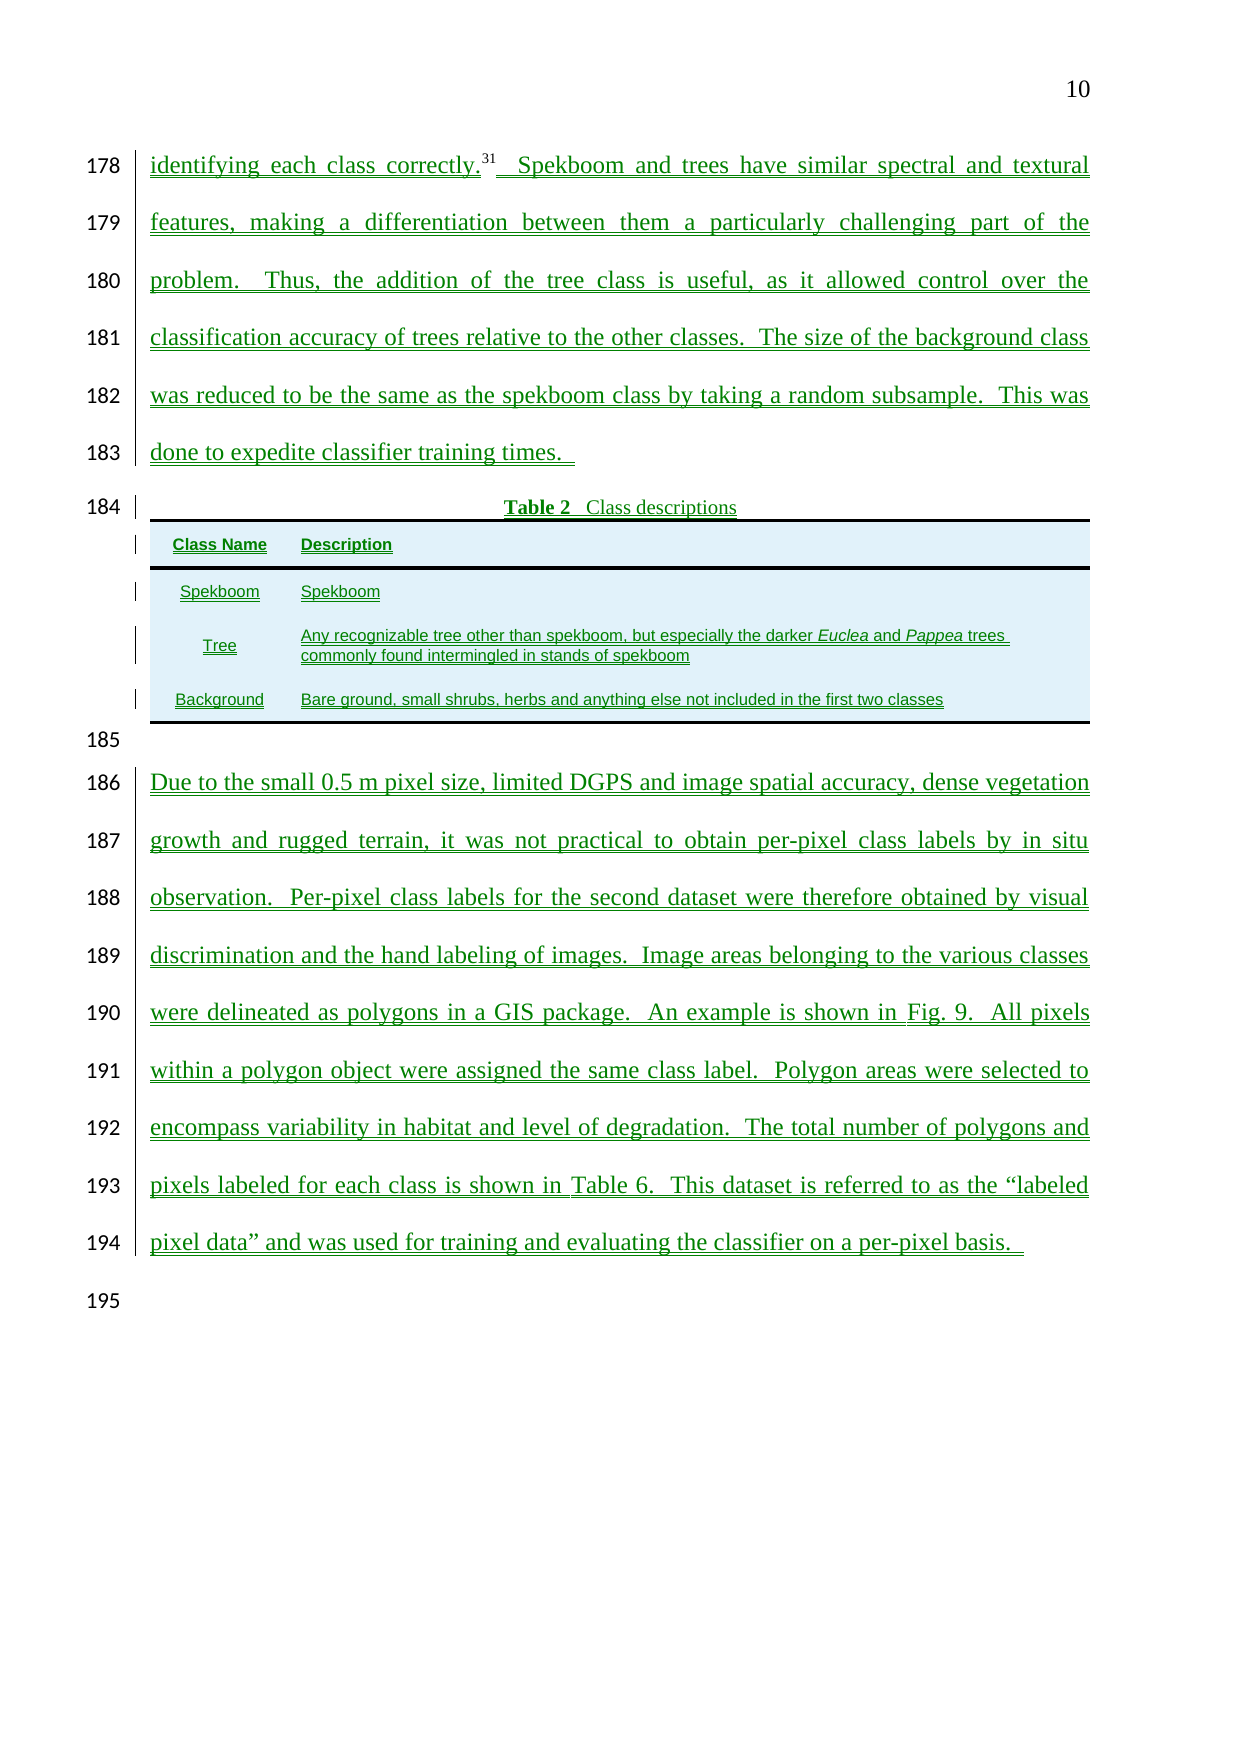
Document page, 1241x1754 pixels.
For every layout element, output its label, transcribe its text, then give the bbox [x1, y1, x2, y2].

text 31 [150, 236, 1090, 290]
text 31 [150, 150, 1090, 232]
text 31 [150, 351, 1090, 405]
text 31 [150, 408, 1090, 466]
text 31 [150, 293, 1090, 347]
